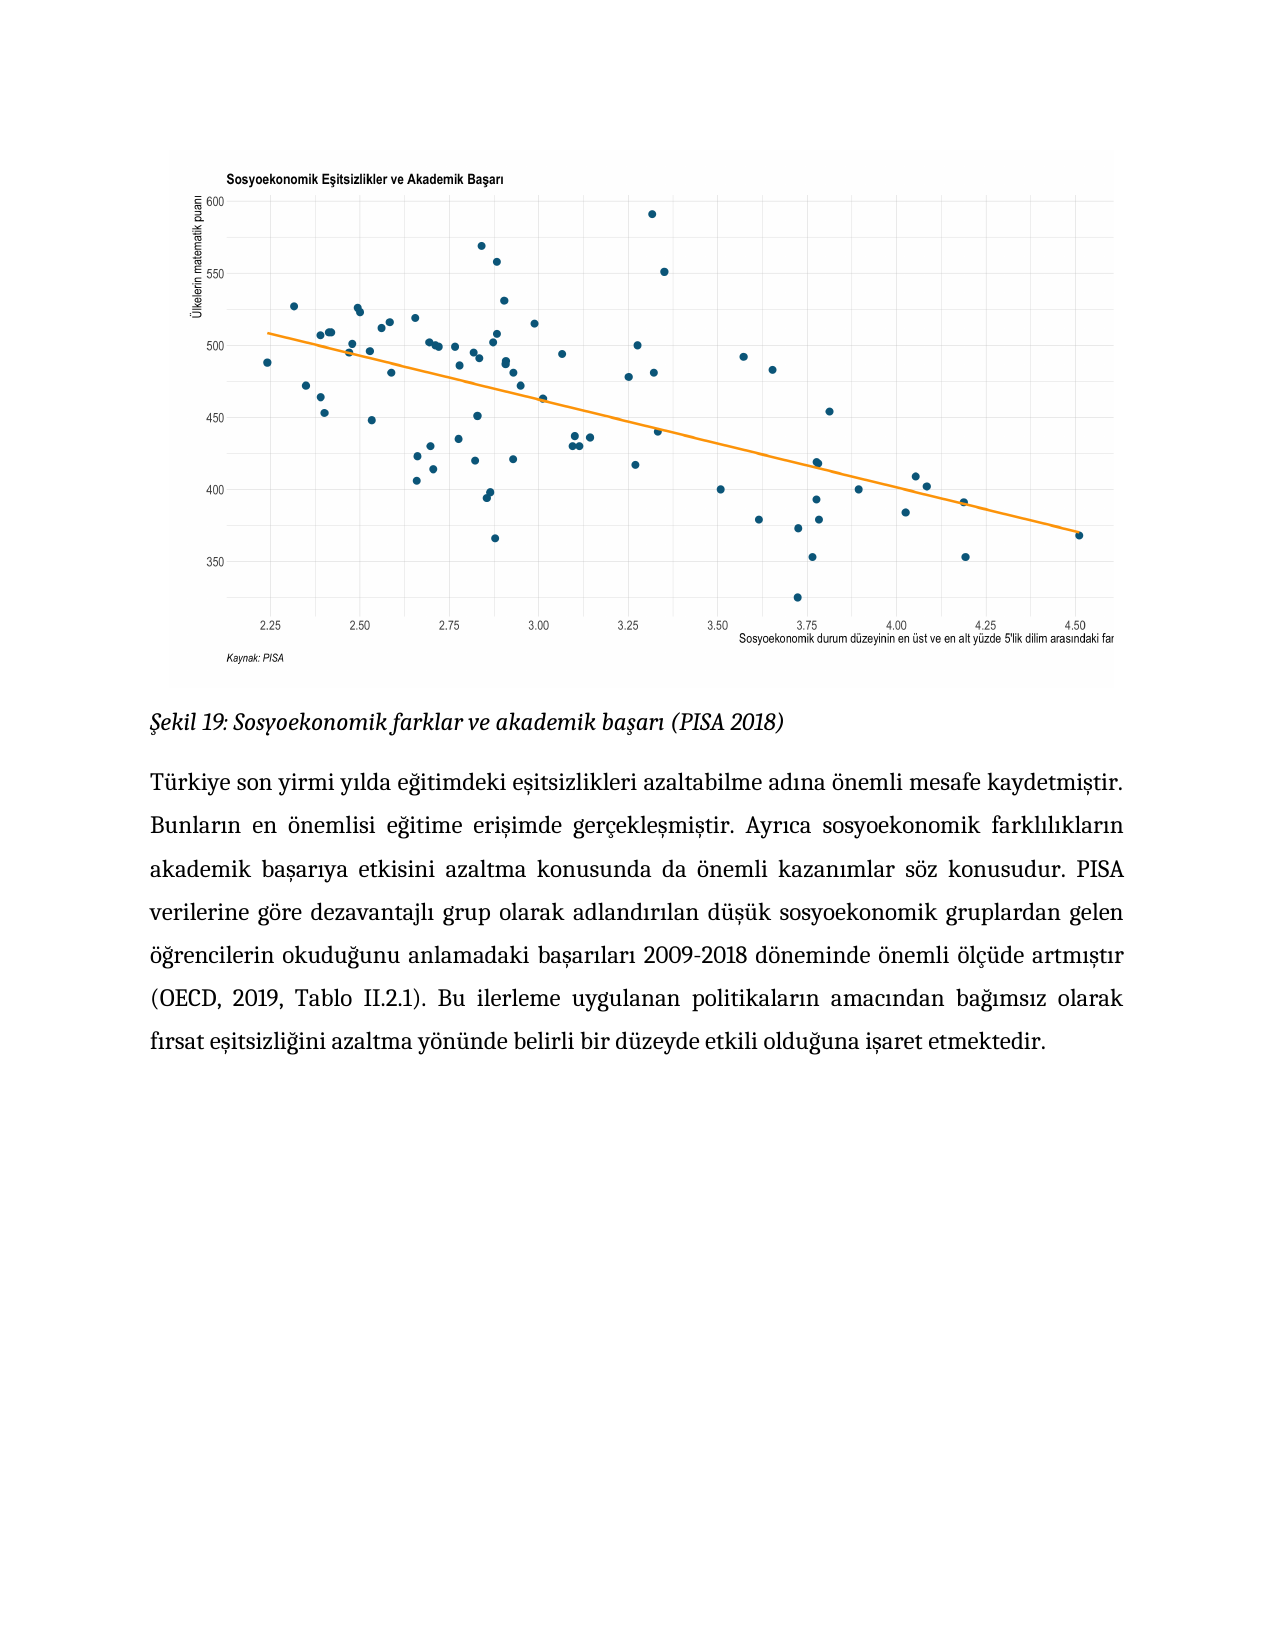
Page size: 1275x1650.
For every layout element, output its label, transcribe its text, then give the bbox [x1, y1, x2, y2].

picture [168, 150, 1114, 688]
table_header Şekil 19: Sosyoekonomik farklar ve akademik başarı (PISA 2018) [139, 150, 1114, 749]
text Türkiye son yirmi yılda eğitimdeki eşitsizlikleri azaltabilme adına önemli mesafe kaydetmiştir. Bunların en önemlisi eğitime erişimde gerçekleşmiştir. Ayrıca sosyoekonomik farklılıkların akademik başarıya etkisini azaltma konusunda da önemli kazanımlar söz konusudur. PISA verilerine göre dezavantajlı grup olarak adlandırılan düşük sosyoekonomik gruplardan gelen öğrencilerin okuduğunu anlamadaki başarıları 2009-2018 döneminde önemli ölçüde artmıştır (OECD, 2019, Tablo II.2.1). Bu ilerleme uygulanan politikaların amacından bağımsız olarak fırsat eşitsizliğini azaltma yönünde belirli bir düzeyde etkili olduğuna işaret etmektedir. [150, 768, 1125, 1056]
